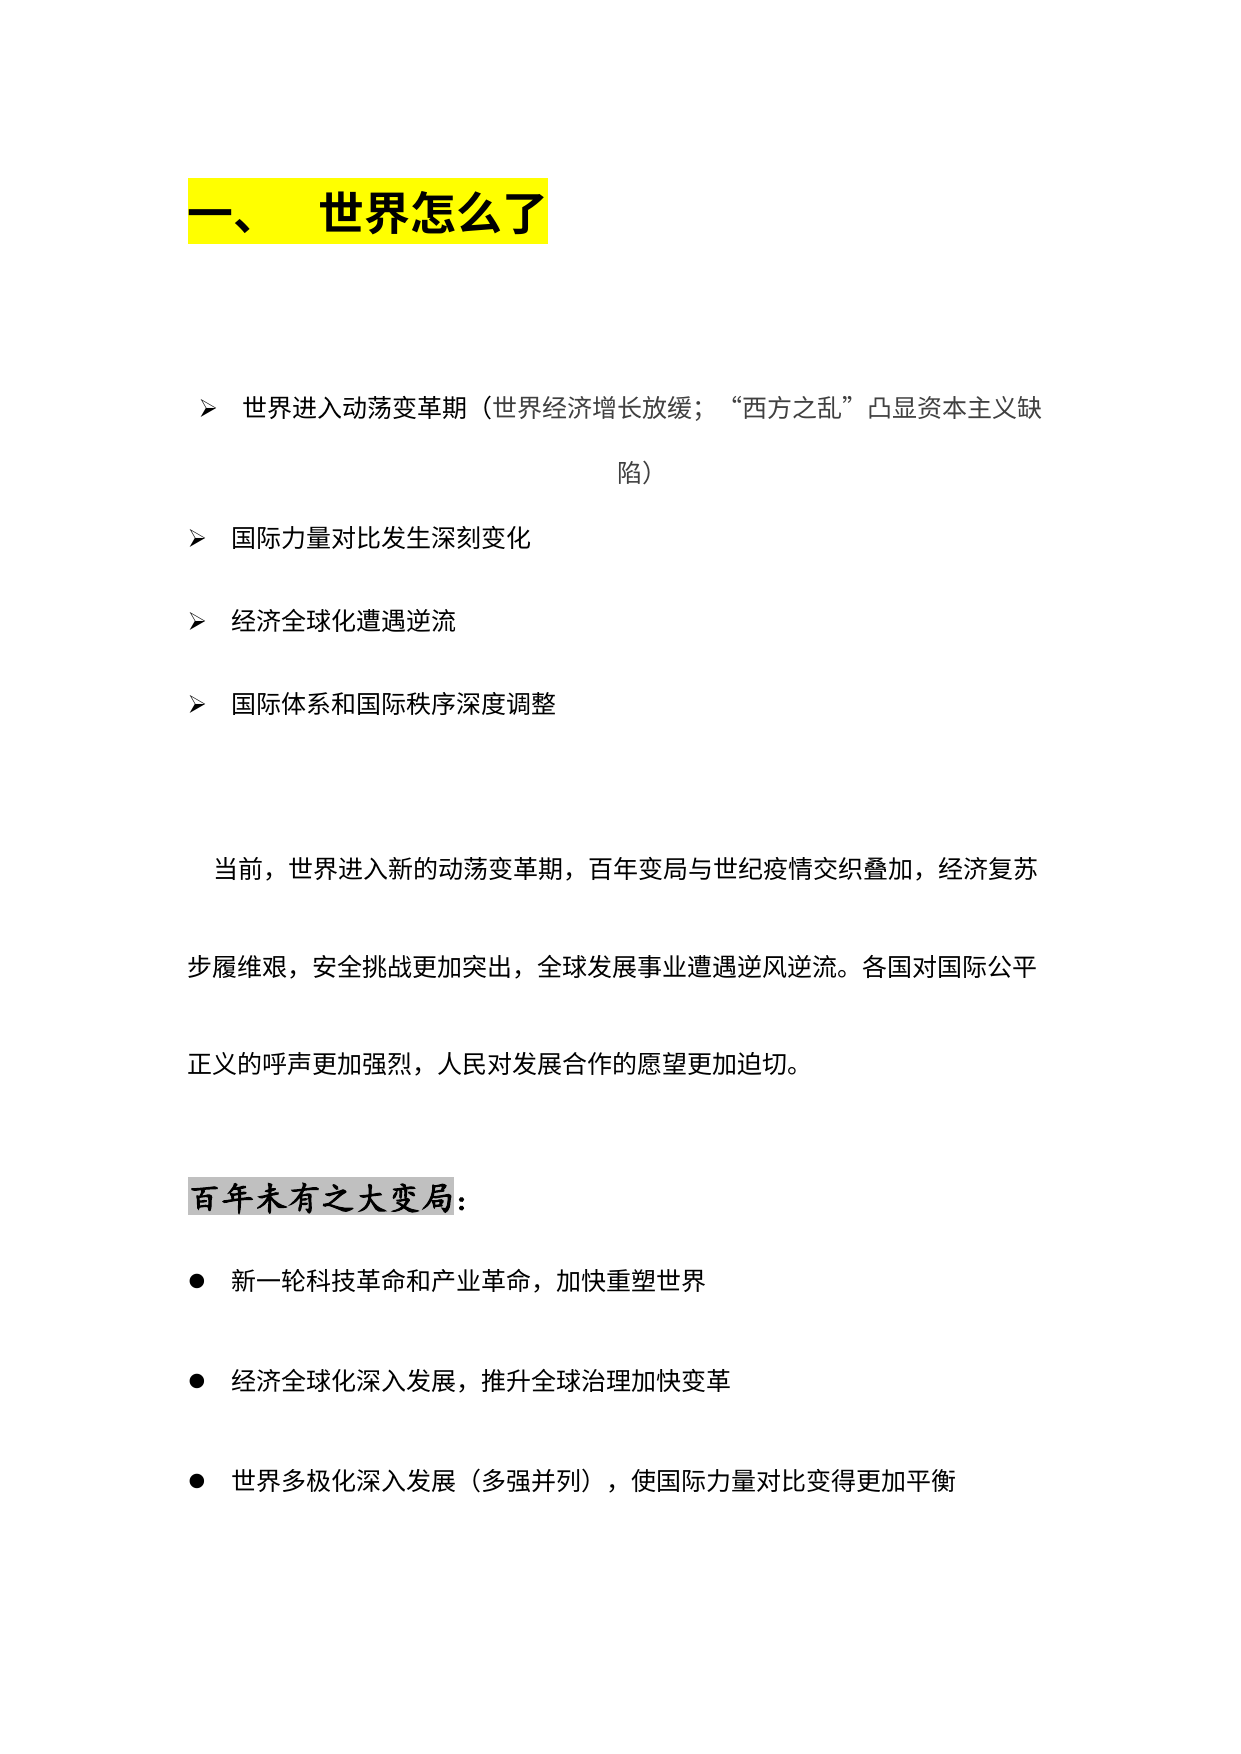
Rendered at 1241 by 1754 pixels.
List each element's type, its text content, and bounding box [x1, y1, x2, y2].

text 百年未有之大变局： [187, 1163, 1053, 1228]
list 国际体系和国际秩序深度调整 [187, 671, 1053, 736]
list 世界进入动荡变革期（世界经济增长放缓；“西方之乱”凸显资本主义缺陷） [187, 374, 1053, 504]
list 世界多极化深入发展（多强并列），使国际力量对比变得更加平衡 [187, 1447, 1053, 1512]
text 当前，世界进入新的动荡变革期，百年变局与世纪疫情交织叠加，经济复苏步履维艰，安全挑战更加突出，全球发展事业遭遇逆风逆流。各国对国际公平正义的呼声更加强烈，人民对发展合作的愿望更加迫切。 [187, 836, 1053, 1096]
list 经济全球化深入发展，推升全球治理加快变革 [187, 1347, 1053, 1412]
list 新一轮科技革命和产业革命，加快重塑世界 [187, 1247, 1053, 1312]
list 国际力量对比发生深刻变化 [187, 504, 1053, 569]
list 经济全球化遭遇逆流 [187, 587, 1053, 652]
list 世界怎么了 [187, 162, 1053, 259]
